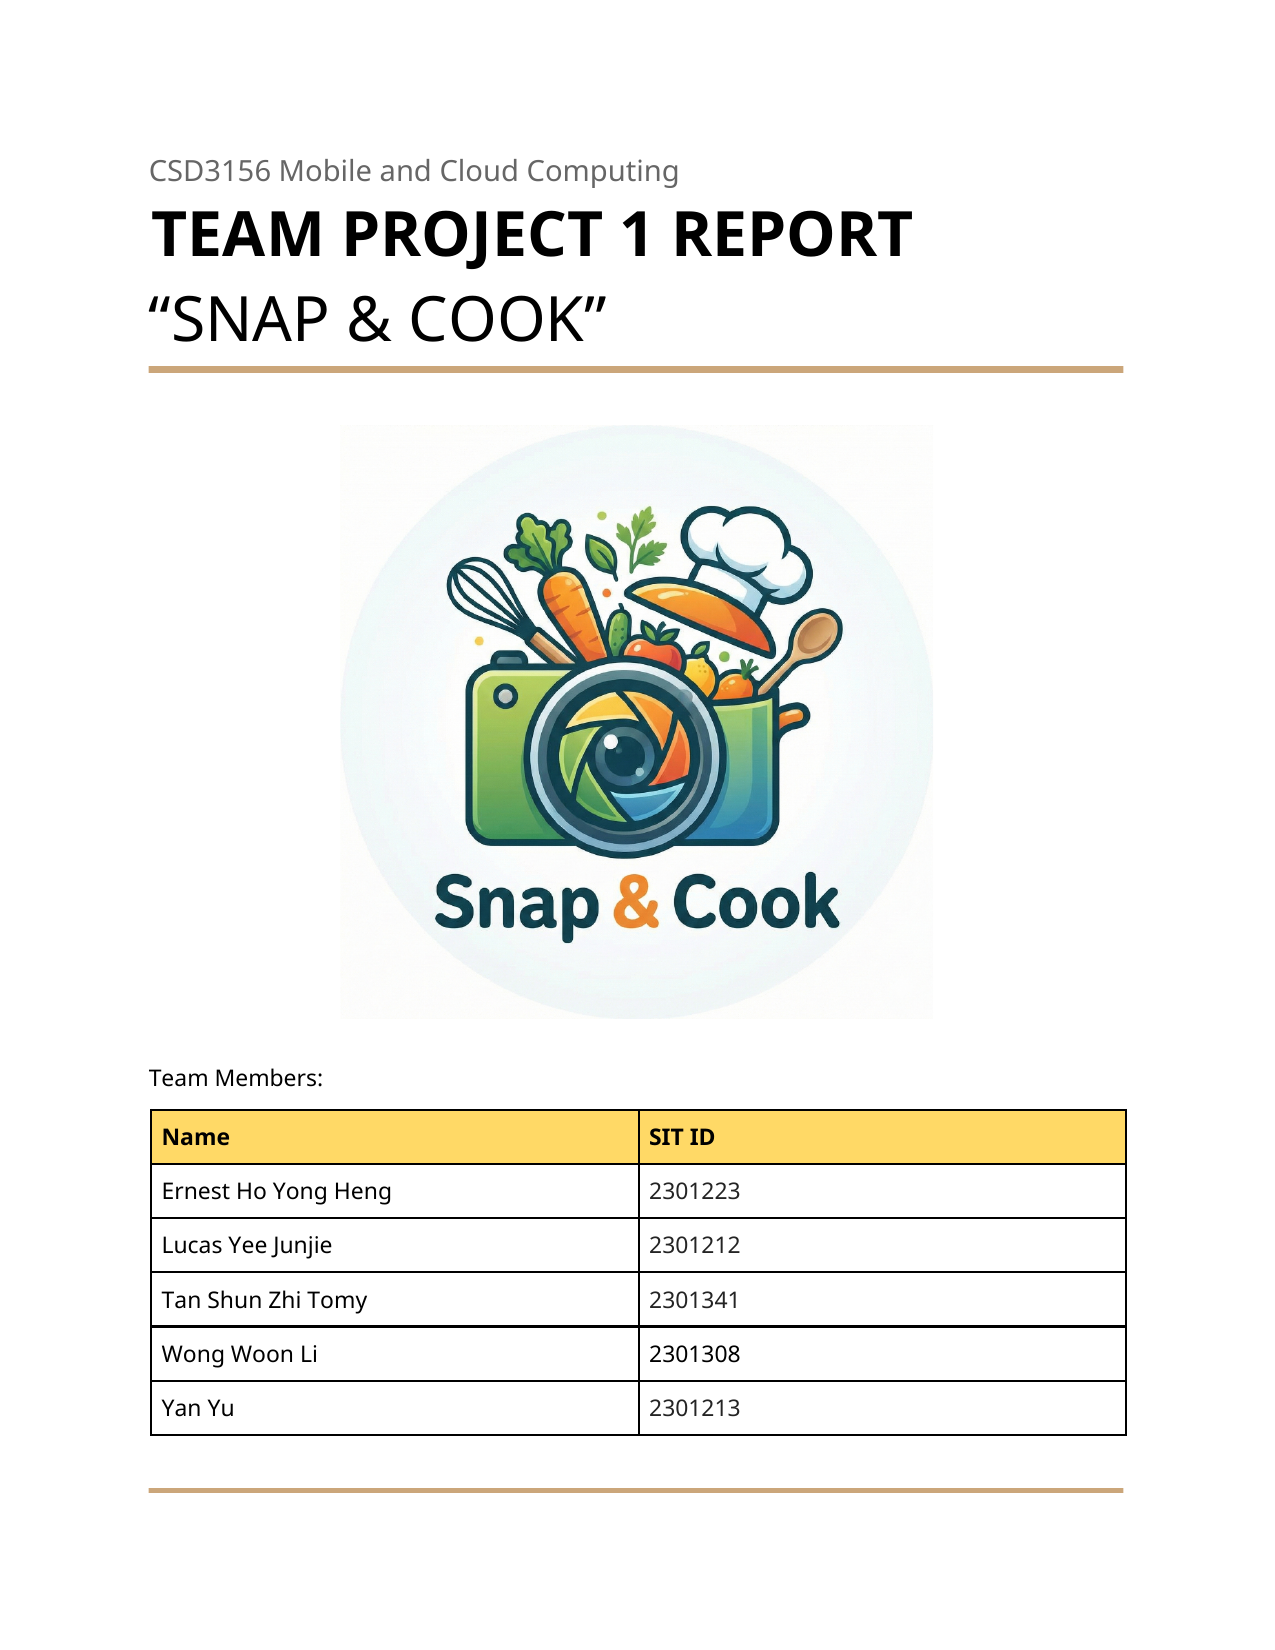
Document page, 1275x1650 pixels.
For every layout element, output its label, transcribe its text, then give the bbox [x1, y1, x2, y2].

table_header SIT ID [640, 1111, 1125, 1163]
picture [148, 366, 1124, 373]
picture [148, 1488, 1124, 1493]
text CSD3156 Mobile and Cloud Computing [148, 150, 1125, 190]
table_cell 2301308 [640, 1328, 1125, 1379]
table_cell Lucas Yee Junjie [152, 1219, 638, 1271]
table_cell Tan Shun Zhi Tomy [152, 1273, 638, 1325]
table_cell 2301341 [640, 1273, 1125, 1325]
subtitle “SNAP & COOK” [148, 275, 1125, 360]
picture [340, 425, 934, 1019]
text Team Members: [148, 1062, 1125, 1093]
table_header Name [152, 1111, 638, 1163]
table_cell 2301223 [640, 1165, 1125, 1217]
table_cell 2301213 [640, 1382, 1125, 1434]
table_cell 2301212 [640, 1219, 1125, 1271]
table_cell Wong Woon Li [152, 1328, 638, 1379]
table_cell Yan Yu [152, 1382, 638, 1434]
title TEAM PROJECT 1 REPORT [150, 190, 1125, 275]
table_cell Ernest Ho Yong Heng [152, 1165, 638, 1217]
